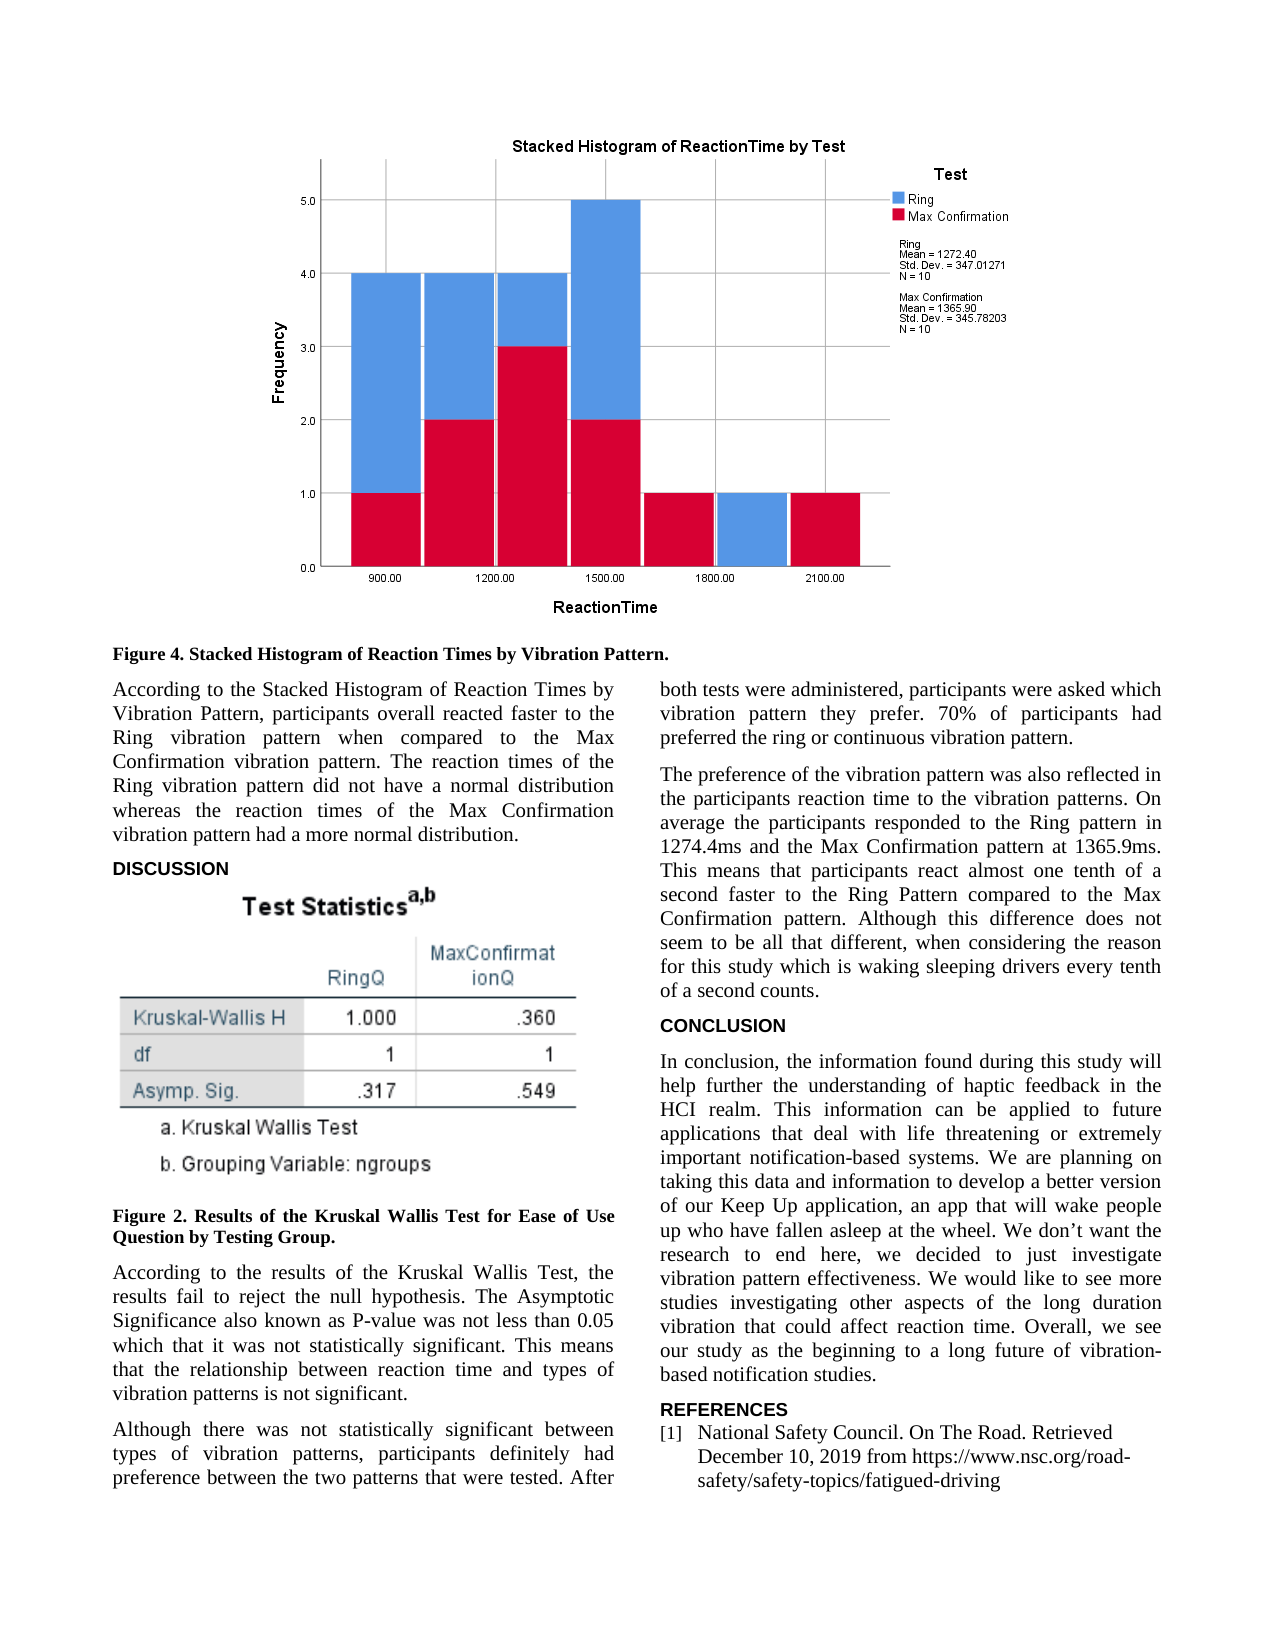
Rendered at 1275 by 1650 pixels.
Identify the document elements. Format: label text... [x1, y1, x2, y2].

text According to the results of the Kruskal Wallis Test, the results fail to reject the null hypothesis. The Asymptotic Significance also known as P-value was not less than 0.05 which that it was not statistically significant. This means that the relationship between reaction time and types of vibration patterns is not significant. [112, 1260, 615, 1405]
picture [112, 879, 588, 1193]
picture [251, 127, 1024, 631]
text Figure 4. Stacked Histogram of Reaction Times by Vibration Pattern. [112, 643, 1162, 665]
text Figure 2. Results of the Kruskal Wallis Test for Ease of Use Question by Testing Group. [112, 1205, 615, 1248]
list National Safety Council. On The Road. Retrieved December 10, 2019 from https://www.nsc.org/road-safety/safety-topics/fatigued-driving [660, 1420, 1162, 1492]
text The preference of the vibration pattern was also reflected in the participants reaction time to the vibration patterns. On average the participants responded to the Ring pattern in 1274.4ms and the Max Confirmation pattern at 1365.9ms. This means that participants react almost one tenth of a second faster to the Ring Pattern compared to the Max Confirmation pattern. Although this difference does not seem to be all that different, when considering the reason for this study which is waking sleeping drivers every tenth of a second counts. [660, 762, 1162, 1002]
text In conclusion, the information found during this study will help further the understanding of haptic feedback in the HCI realm. This information can be applied to future applications that deal with life threatening or extremely important notification-based systems. We are planning on taking this data and information to develop a better version of our Keep Up application, an app that will wake people up who have fallen asleep at the wheel. We don’t want the research to end here, we decided to just investigate vibration pattern effectiveness. We would like to see more studies investigating other aspects of the long duration vibration that could affect reaction time. Overall, we see our study as the beginning to a long future of vibration-based notification studies. [660, 1049, 1162, 1386]
subtitle REFERENCES [660, 1398, 1162, 1420]
subtitle Discussion [112, 858, 615, 880]
text Although there was not statistically significant between types of vibration patterns, participants definitely had preference between the two patterns that were tested. After both tests were administered, participants were asked which vibration pattern they prefer. 70% of participants had preferred the ring or continuous vibration pattern. [660, 677, 1162, 749]
text According to the Stacked Histogram of Reaction Times by Vibration Pattern, participants overall reacted faster to the Ring vibration pattern when compared to the Max Confirmation vibration pattern. The reaction times of the Ring vibration pattern did not have a normal distribution whereas the reaction times of the Max Confirmation vibration pattern had a more normal distribution. [112, 677, 615, 846]
text Conclusion [660, 1015, 1162, 1037]
text Although there was not statistically significant between types of vibration patterns, participants definitely had preference between the two patterns that were tested. After both tests were administered, participants were asked which vibration pattern they prefer. 70% of participants had preferred the ring or continuous vibration pattern. [112, 1417, 615, 1489]
